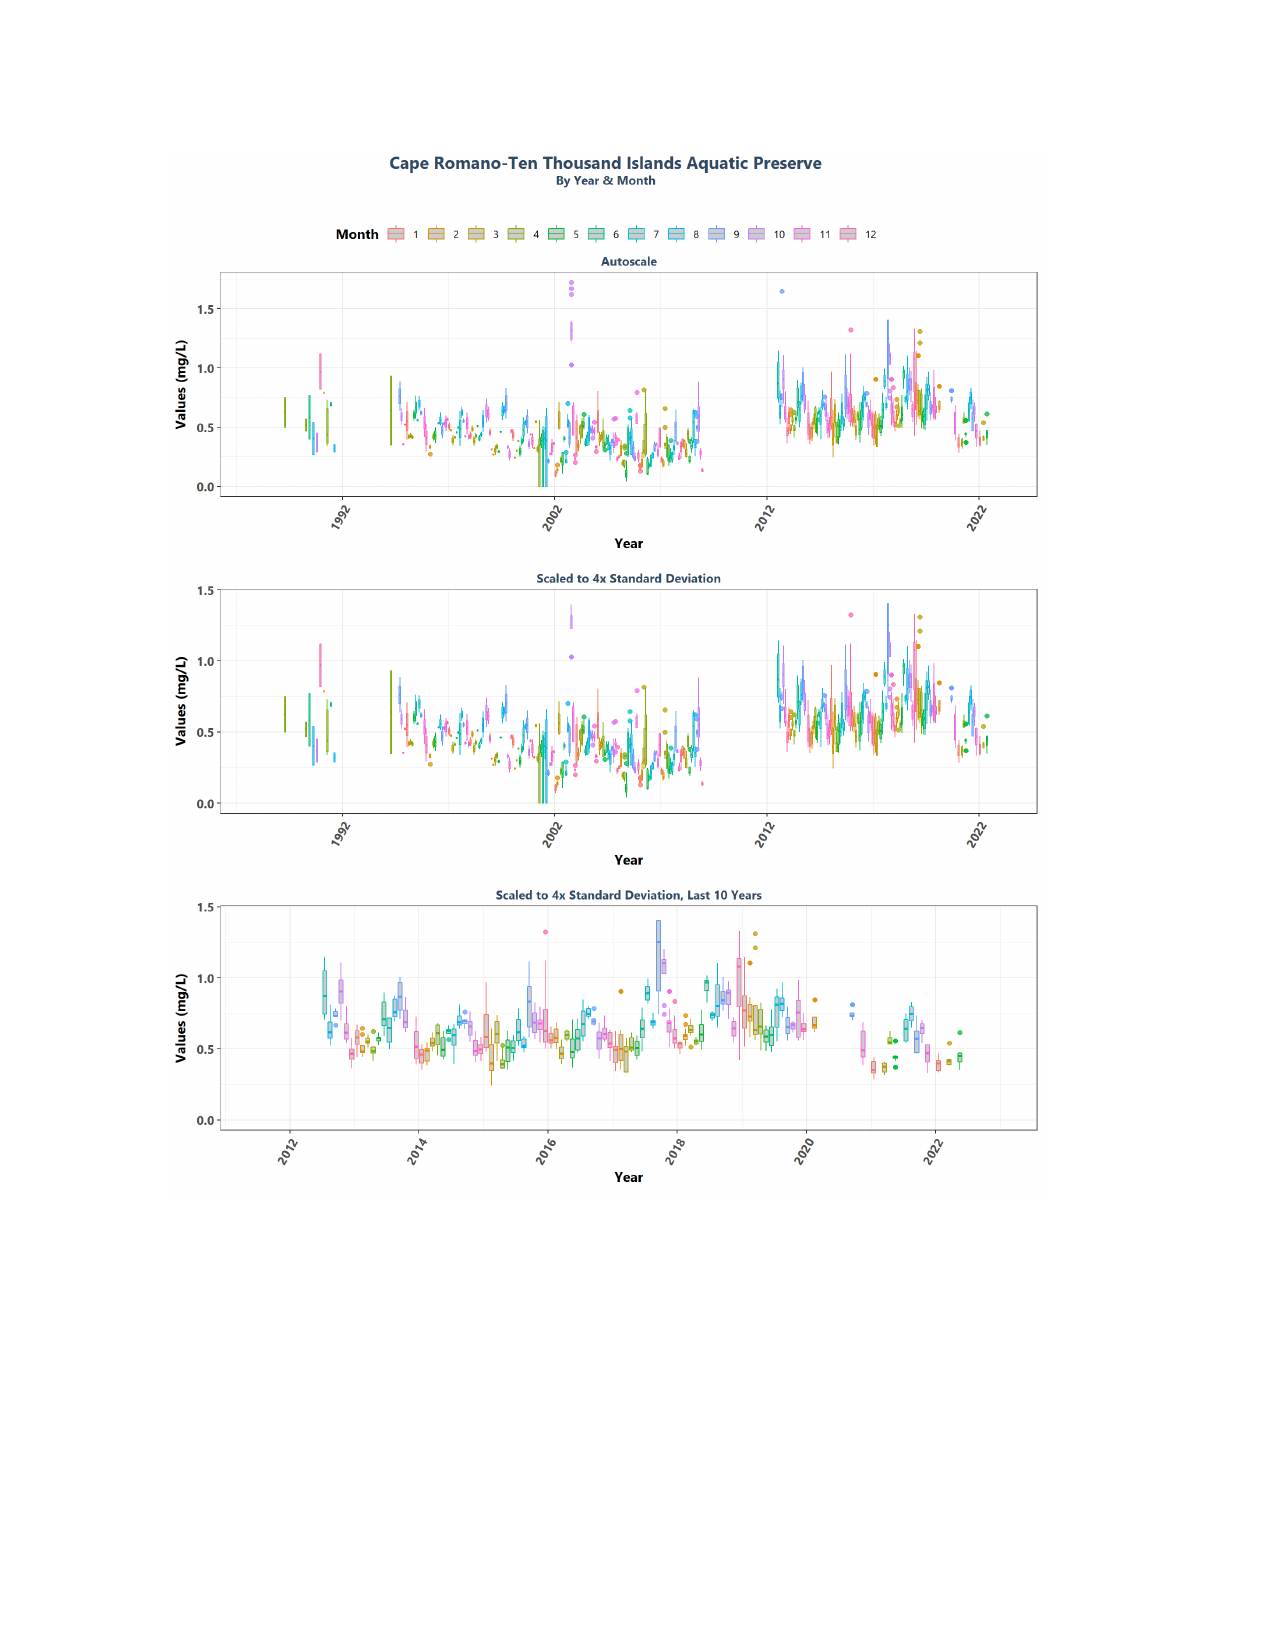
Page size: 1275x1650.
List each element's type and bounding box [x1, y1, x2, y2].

picture [168, 150, 1044, 1200]
